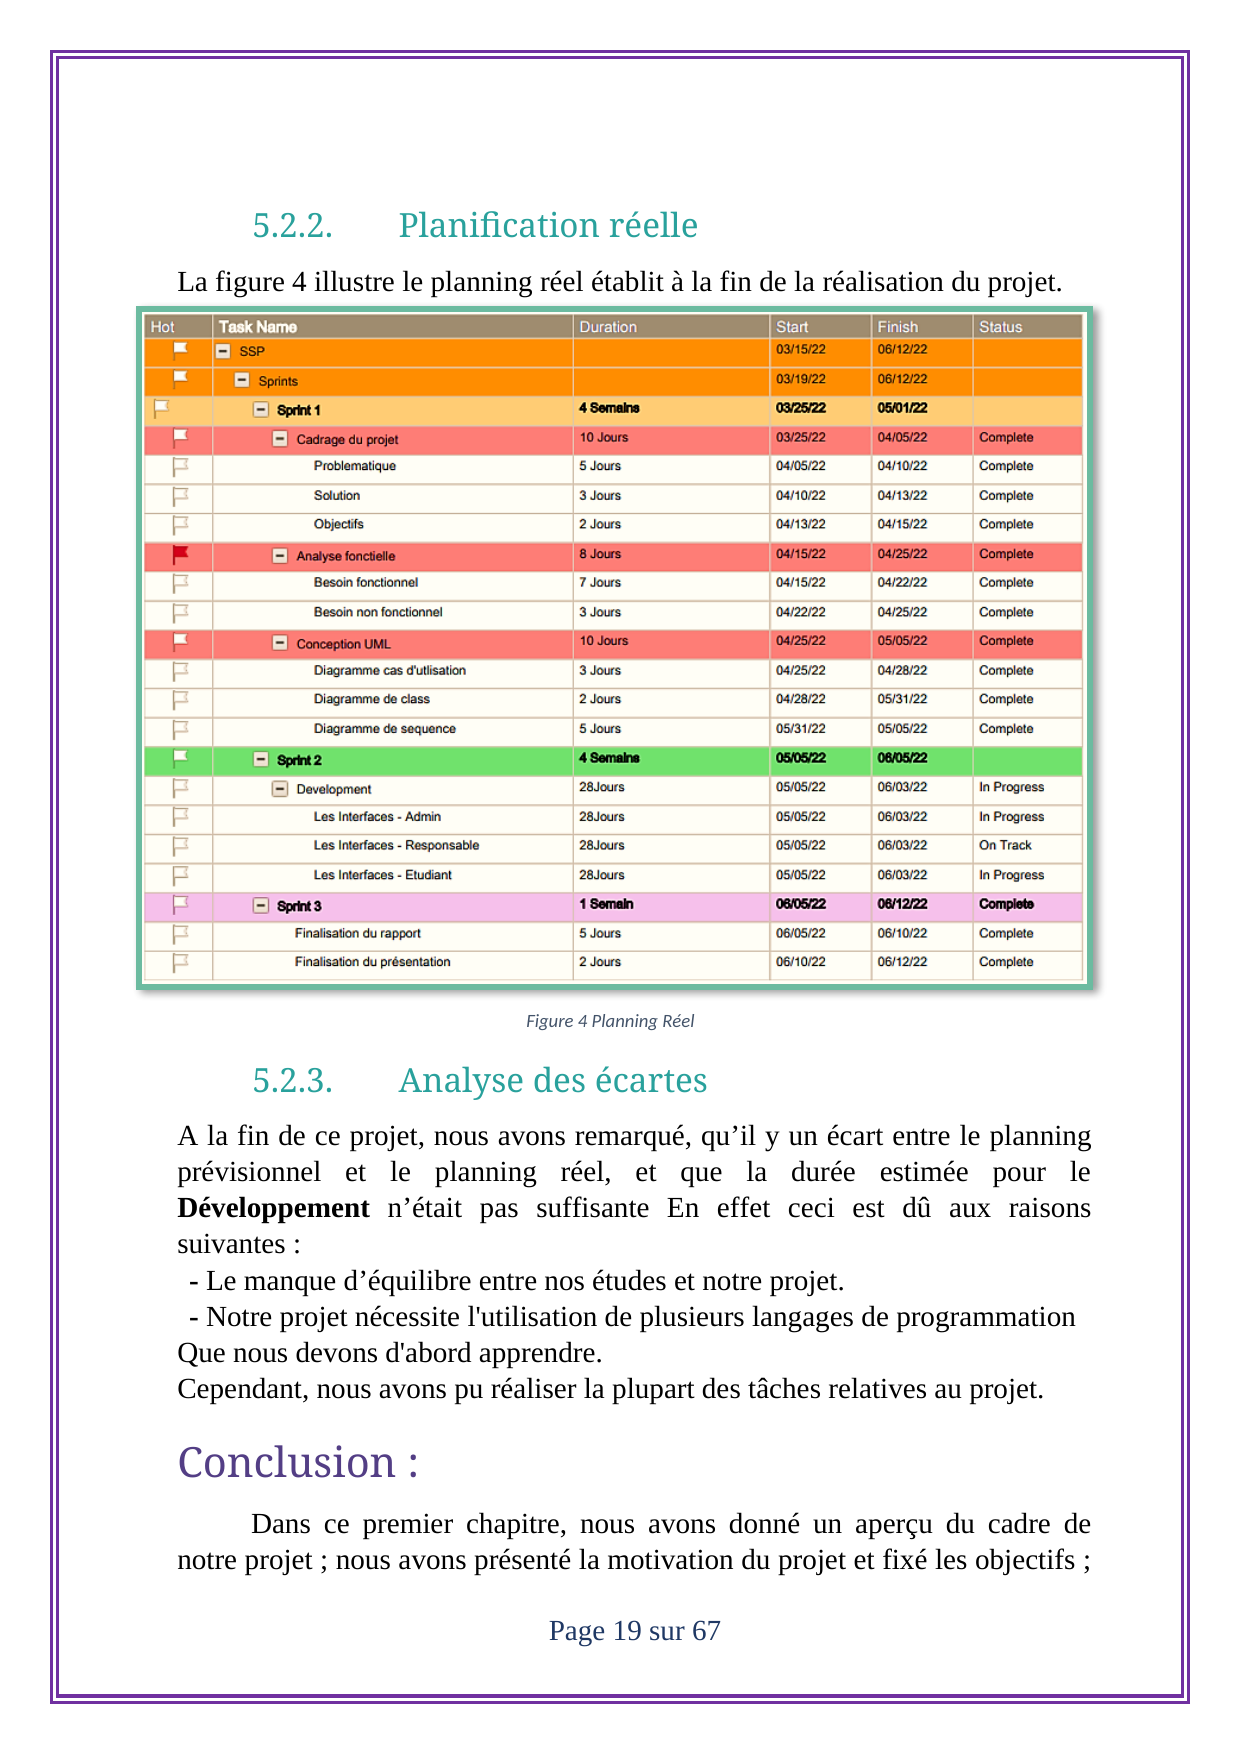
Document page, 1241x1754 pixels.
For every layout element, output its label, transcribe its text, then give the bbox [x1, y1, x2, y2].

text Cependant, nous avons pu réaliser la plupart des tâches relatives au projet. [177, 1371, 1092, 1405]
text - Le manque d’équilibre entre nos études et notre projet. [189, 1263, 1092, 1296]
text Que nous devons d'abord apprendre. [177, 1335, 1092, 1369]
text A la fin de ce projet, nous avons remarqué, qu’il y un écart entre le planning prévisionnel et le planning réel, et que la durée estimée pour le Développement n’était pas suffisante En effet ceci est dû aux raisons suivantes : [177, 1118, 1092, 1260]
picture [142, 312, 1087, 984]
text La figure 4 illustre le planning réel établit à la fin de la réalisation du projet. [177, 264, 1092, 297]
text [177, 1506, 1092, 1576]
subtitle Analyse des écartes [252, 1057, 1092, 1102]
subtitle Planification réelle [252, 202, 1092, 248]
text - Notre projet nécessite l'utilisation de plusieurs langages de programmation [189, 1299, 1092, 1332]
subtitle Conclusion : [177, 1432, 1092, 1489]
